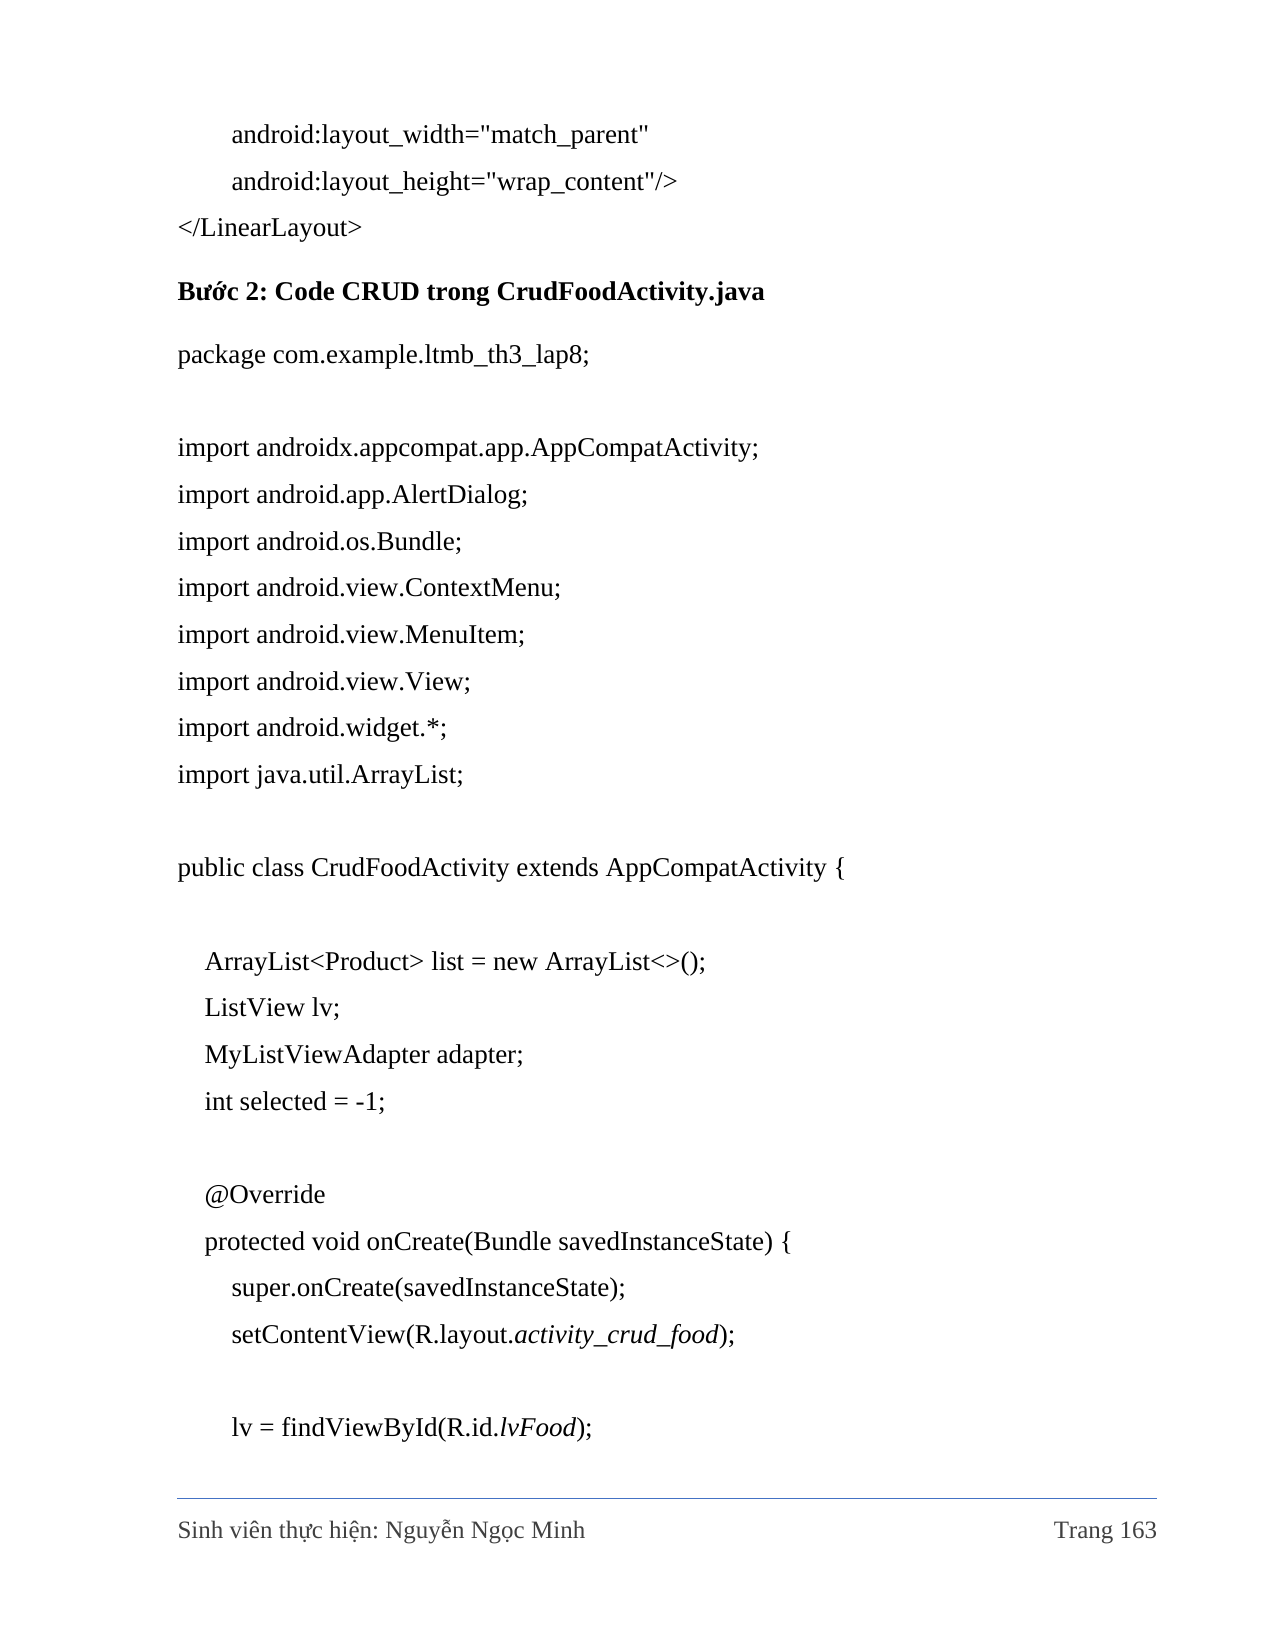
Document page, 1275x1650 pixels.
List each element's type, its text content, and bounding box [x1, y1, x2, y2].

text Bước 2: Code CRUD trong CrudFoodActivity.java [177, 275, 1157, 306]
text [177, 118, 1157, 243]
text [177, 338, 1157, 1443]
